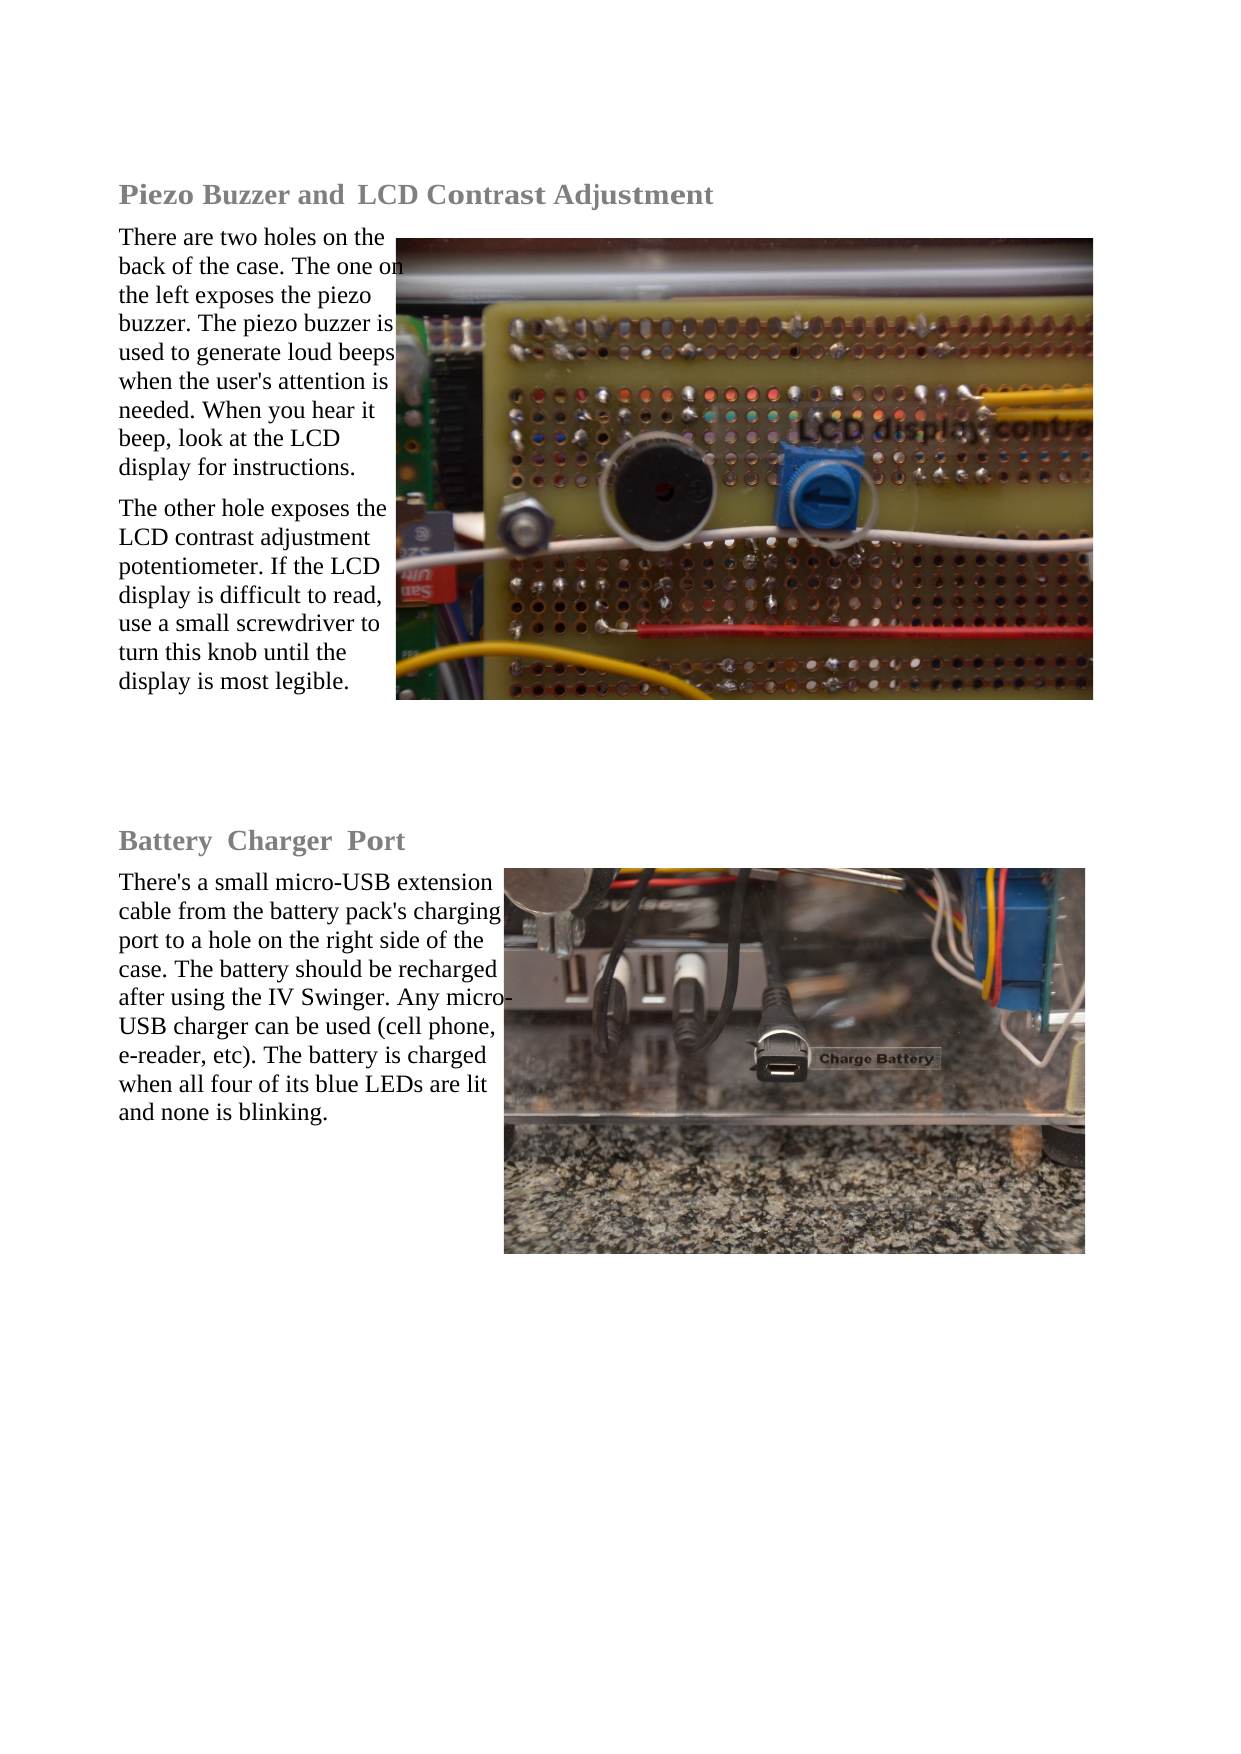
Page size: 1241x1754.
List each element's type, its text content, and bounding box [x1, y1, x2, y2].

text Piezo Buzzer and LCD Contrast Adjustment [118, 177, 735, 211]
text There are two holes on the back of the case. The one on the left exposes the piezo buzzer. The piezo buzzer is used to generate loud beeps when the user's attention is needed. When you hear it beep, look at the LCD display for instructions. [118, 222, 417, 481]
picture [503, 868, 1085, 1254]
text Battery Charger Port [118, 823, 1132, 856]
picture [395, 238, 1094, 700]
text The other hole exposes the LCD contrast adjustment potentiometer. If the LCD display is difficult to read, use a small screwdriver to turn this knob until the display is most legible. [118, 493, 418, 695]
text There's a small micro-USB extension cable from the battery pack's charging port to a hole on the right side of the case. The battery should be recharged after using the IV Swinger. Any micro-USB charger can be used (cell phone, e-reader, etc). The battery is charged when all four of its blue LEDs are lit and none is blinking. [118, 867, 521, 1126]
